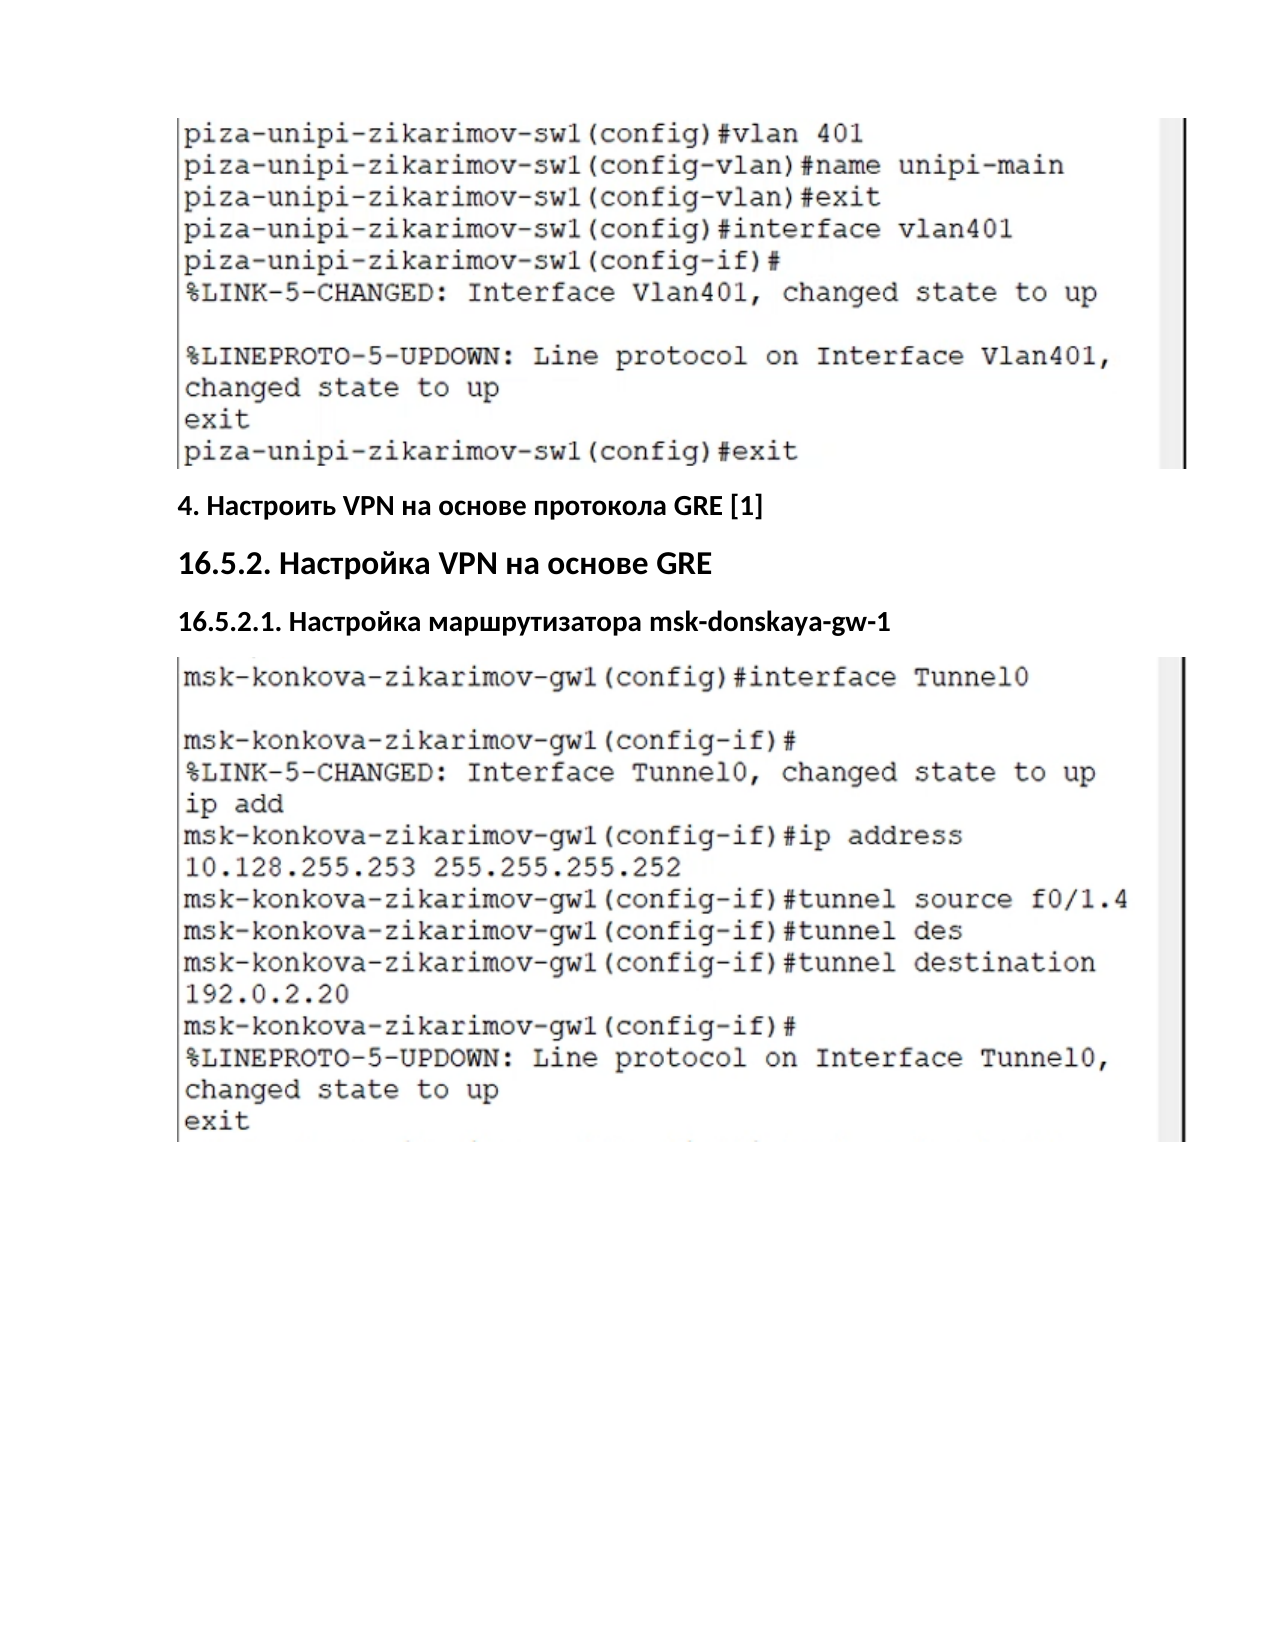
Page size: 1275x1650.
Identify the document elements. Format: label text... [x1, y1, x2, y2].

text 16.5.2. Настройка VPN на основе GRE [177, 542, 1186, 583]
picture [177, 657, 1187, 1142]
picture [177, 118, 1187, 469]
text 16.5.2.1. Настройка маршрутизатора msk-donskaya-gw-1 [177, 603, 1186, 638]
text 4. Настроить VPN на основе протокола GRE [1] [177, 487, 1186, 523]
